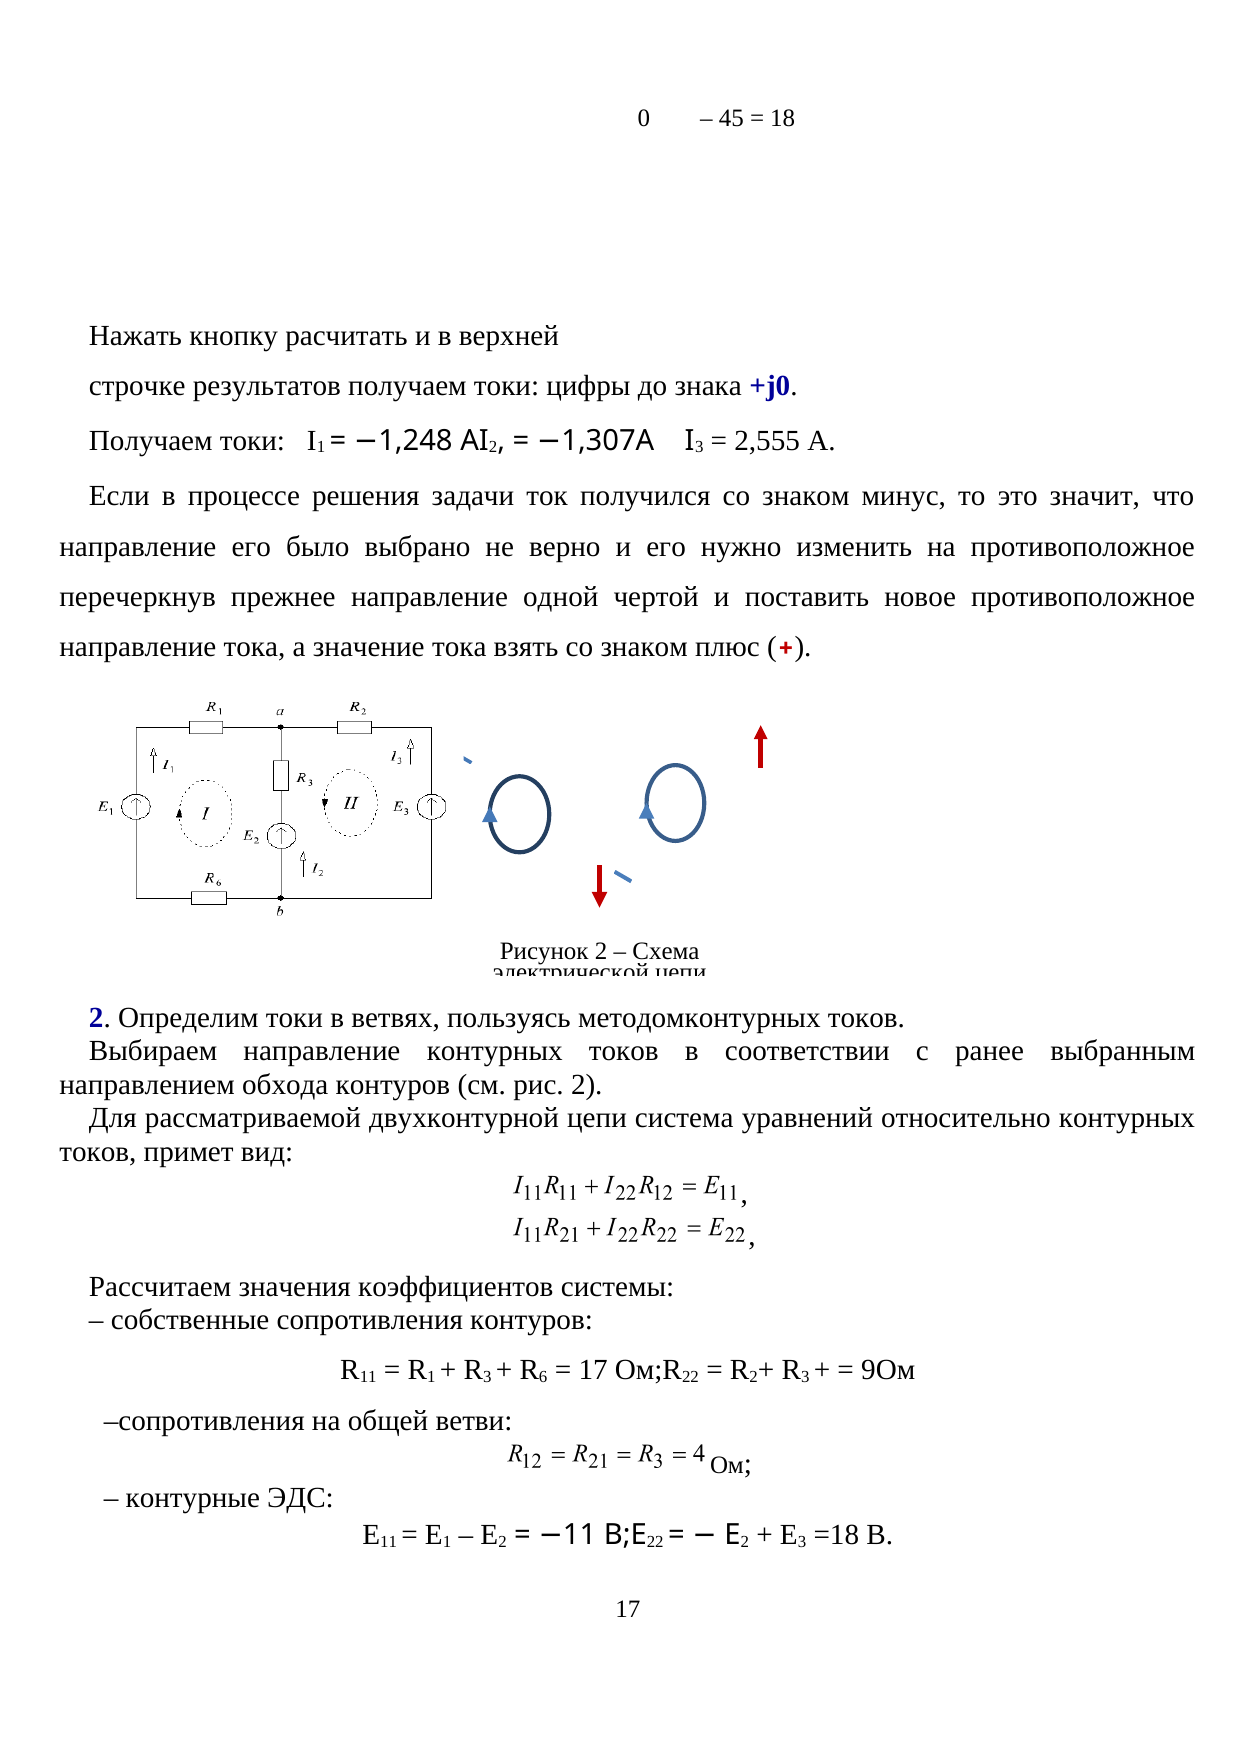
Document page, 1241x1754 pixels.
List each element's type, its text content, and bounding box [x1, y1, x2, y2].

text , [59, 1167, 1196, 1210]
text R11 = R1 + R3 + R6 = 17 Ом;R22 = R2+ R3 + = 9Ом [59, 1352, 1196, 1386]
text –сопротивления на общей ветви: [59, 1403, 1196, 1436]
picture [77, 681, 464, 935]
picture [509, 1167, 741, 1204]
text E11 = E1 – E2 = −11 В;E22 = − E2 + E3 =18 В. [59, 1514, 1196, 1553]
text Для рассматриваемой двухконтурной цепи система уравнений относительно контурных токов, примет вид: [59, 1100, 1196, 1167]
text Если в процессе решения задачи ток получился со знаком минус, то это значит, что направление его было выбрано не верно и его нужно изменить на противоположное перечеркнув прежнее направление одной чертой и поставить новое противоположное направление тока, а значение тока взять со знаком плюс (+). [59, 478, 1196, 664]
text – собственные сопротивления контуров: [59, 1302, 1196, 1336]
text , [59, 1210, 1196, 1252]
text 0 – 45 = 18 [236, 103, 1196, 131]
text Нажать кнопку расчитать и в верхней [59, 318, 1196, 352]
text 2. Определим токи в ветвях, пользуясь методомконтурных токов. [59, 1000, 1196, 1033]
text Выбираем направление контурных токов в соответствии с ранее выбранным направлением обхода контуров (см. рис. 2). [59, 1033, 1196, 1100]
text – контурные ЭДС: [59, 1480, 1196, 1514]
picture [509, 1209, 749, 1246]
text Получаем токи: I1 = −1,248 АI2, = −1,307А I3 = 2,555 А. [59, 419, 1196, 458]
text Рассчитаем значения коэффициентов системы: [59, 1269, 1196, 1302]
text Ом; [59, 1436, 1196, 1480]
text строчке результатов получаем токи: цифры до знака +j0. [59, 368, 1196, 402]
picture [503, 1436, 710, 1474]
